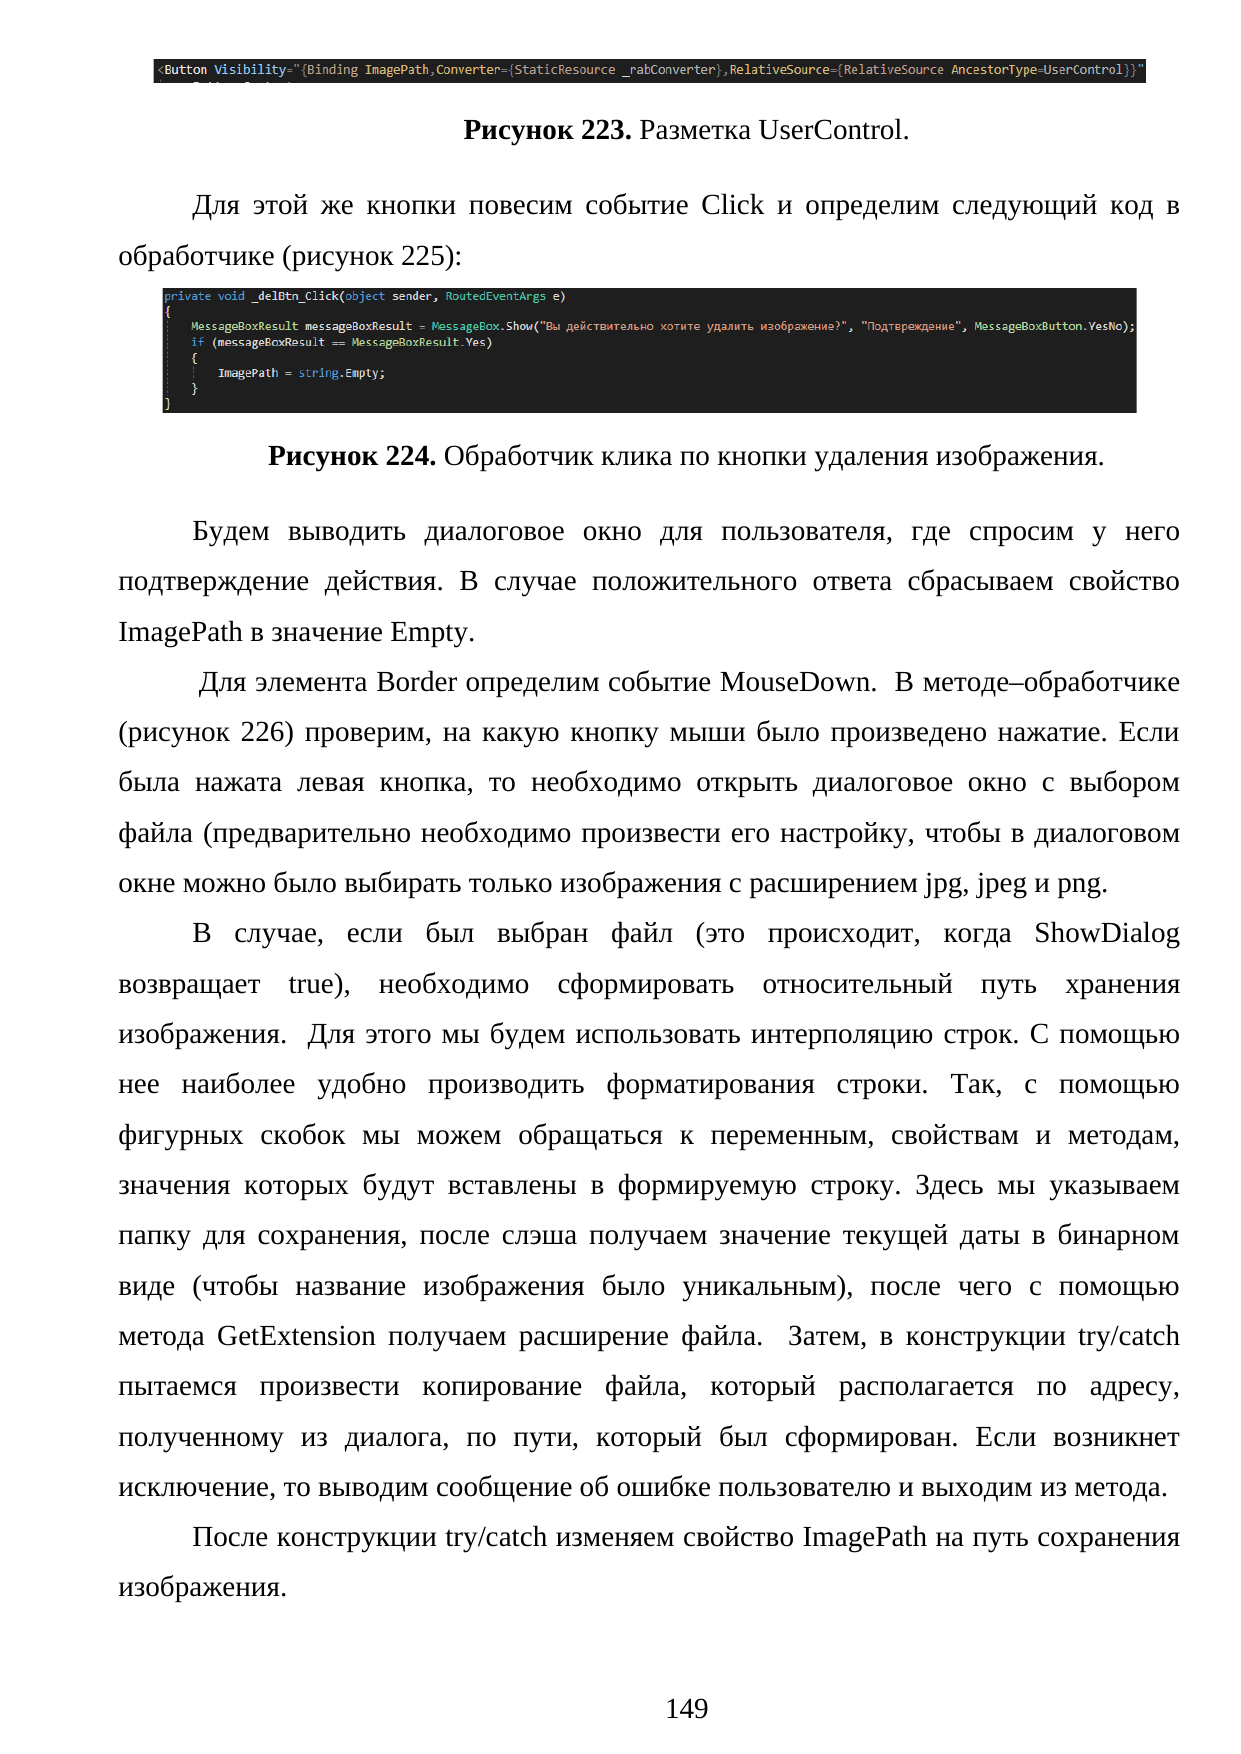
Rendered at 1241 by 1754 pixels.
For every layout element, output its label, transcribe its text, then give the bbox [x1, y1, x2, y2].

picture [162, 288, 1137, 413]
text После конструкции try/catch изменяем свойство ImagePath на путь сохранения изображения. [118, 1519, 1181, 1603]
picture [153, 59, 1146, 83]
text Для этой же кнопки повесим событие Click и определим следующий код в обработчике (рисунок 225): [118, 187, 1181, 271]
text Для элемента Border определим событие MouseDown. В методе–обработчике (рисунок 226) проверим, на какую кнопку мыши было произведено нажатие. Если была нажата левая кнопка, то необходимо открыть диалоговое окно с выбором файла (предварительно необходимо произвести его настройку, чтобы в диалоговом окне можно было выбирать только изображения с расширением jpg, jpeg и png. [118, 664, 1181, 899]
text Будем выводить диалоговое окно для пользователя, где спросим у него подтверждение действия. В случае положительного ответа сбрасываем свойство ImagePath в значение Empty. [118, 513, 1181, 647]
text В случае, если был выбран файл (это происходит, когда ShowDialog возвращает true), необходимо сформировать относительный путь хранения изображения. Для этого мы будем использовать интерполяцию строк. С помощью нее наиболее удобно производить форматирования строки. Так, с помощью фигурных скобок мы можем обращаться к переменным, свойствам и методам, значения которых будут вставлены в формируемую строку. Здесь мы указываем папку для сохранения, после слэша получаем значение текущей даты в бинарном виде (чтобы название изображения было уникальным), после чего с помощью метода GetExtension получаем расширение файла. Затем, в конструкции try/catch пытаемся произвести копирование файла, который располагается по адресу, полученному из диалога, по пути, который был сформирован. Если возникнет исключение, то выводим сообщение об ошибке пользователю и выходим из метода. [118, 916, 1181, 1502]
